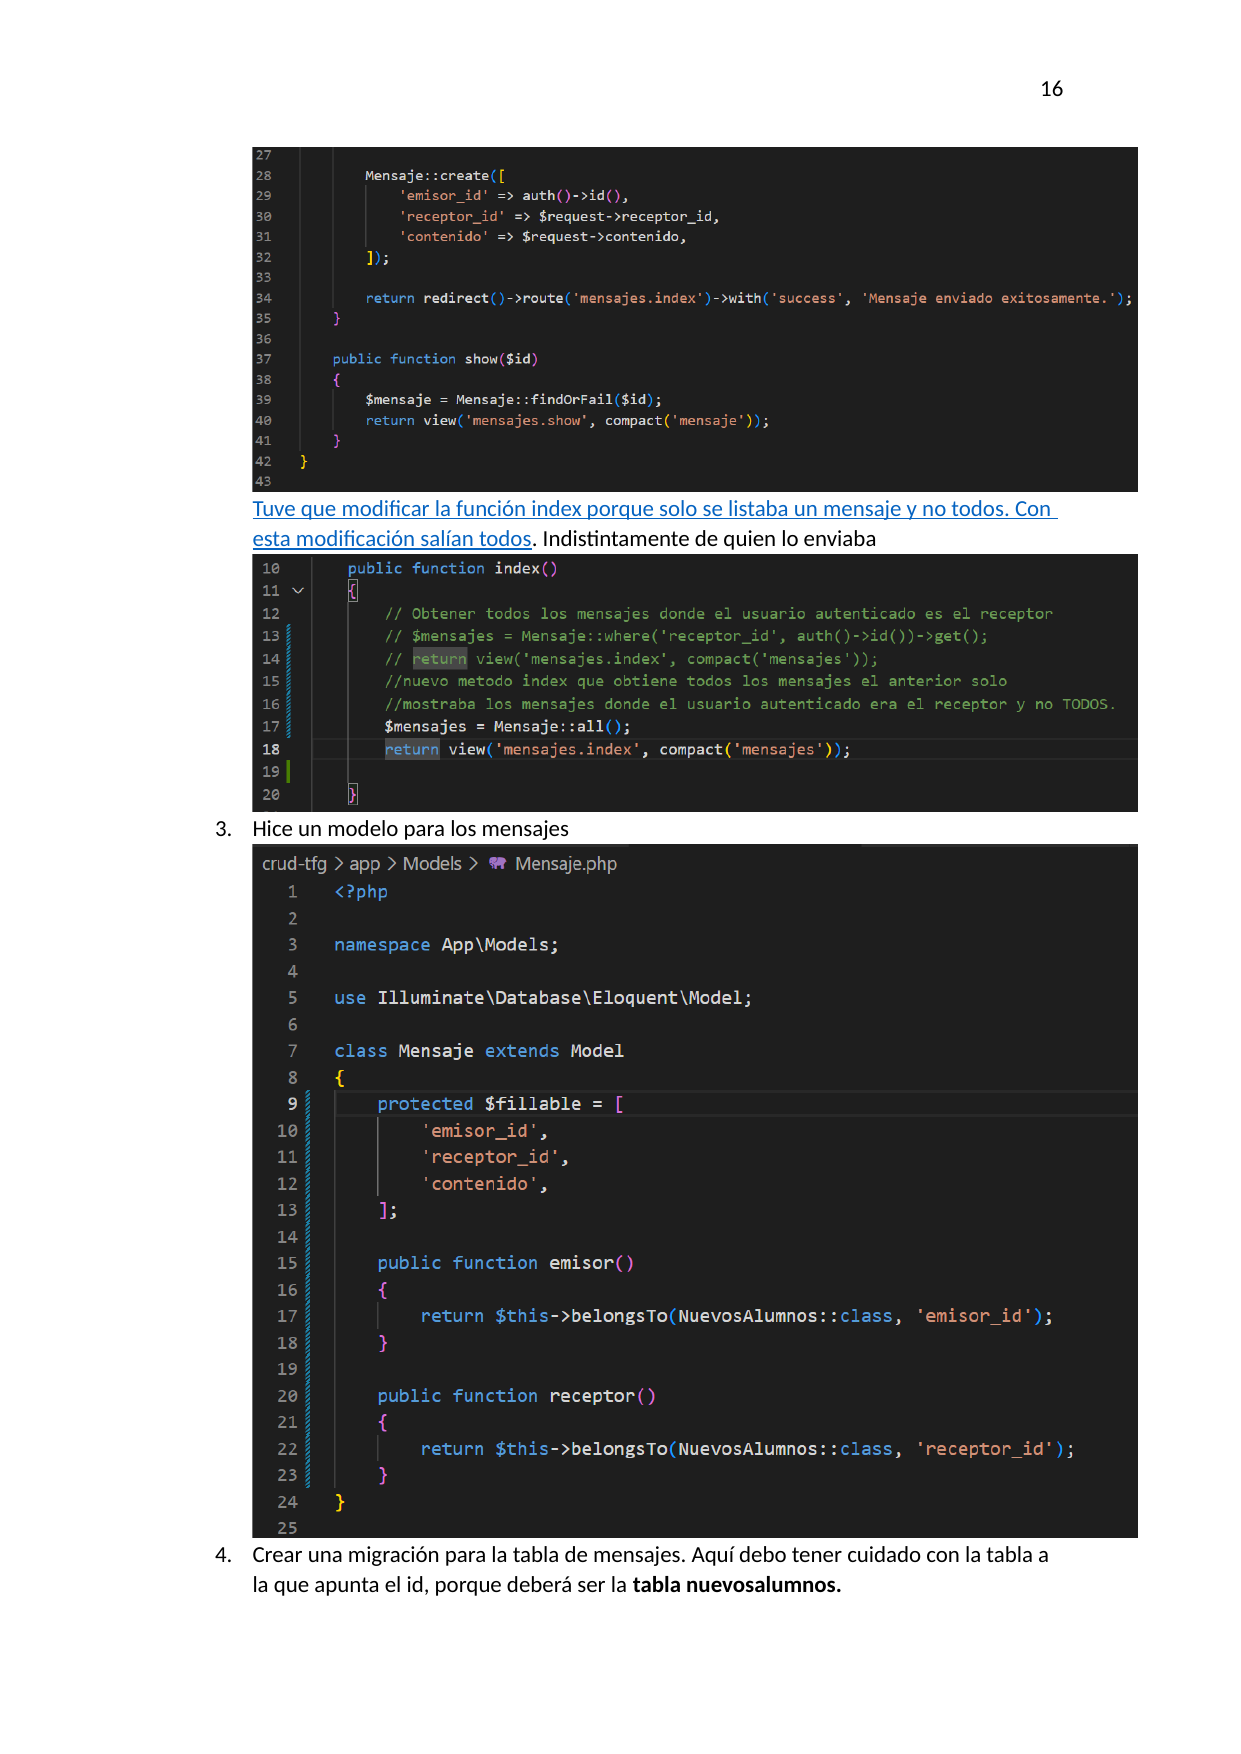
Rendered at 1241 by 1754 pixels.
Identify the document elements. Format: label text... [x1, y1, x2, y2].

list Tuve que modificar la función index porque solo se listaba un mensaje y no todos. Con esta modificación salían todos. Indistintamente de quien lo enviaba [252, 494, 1063, 552]
list Crear una migración para la tabla de mensajes. Aquí debo tener cuidado con la tabla a la que apunta el id, porque deberá ser la tabla nuevosalumnos. [215, 1540, 1063, 1598]
picture [252, 554, 1138, 812]
picture [252, 844, 1138, 1538]
picture [252, 147, 1138, 492]
list Hice un modelo para los mensajes [215, 814, 1063, 842]
